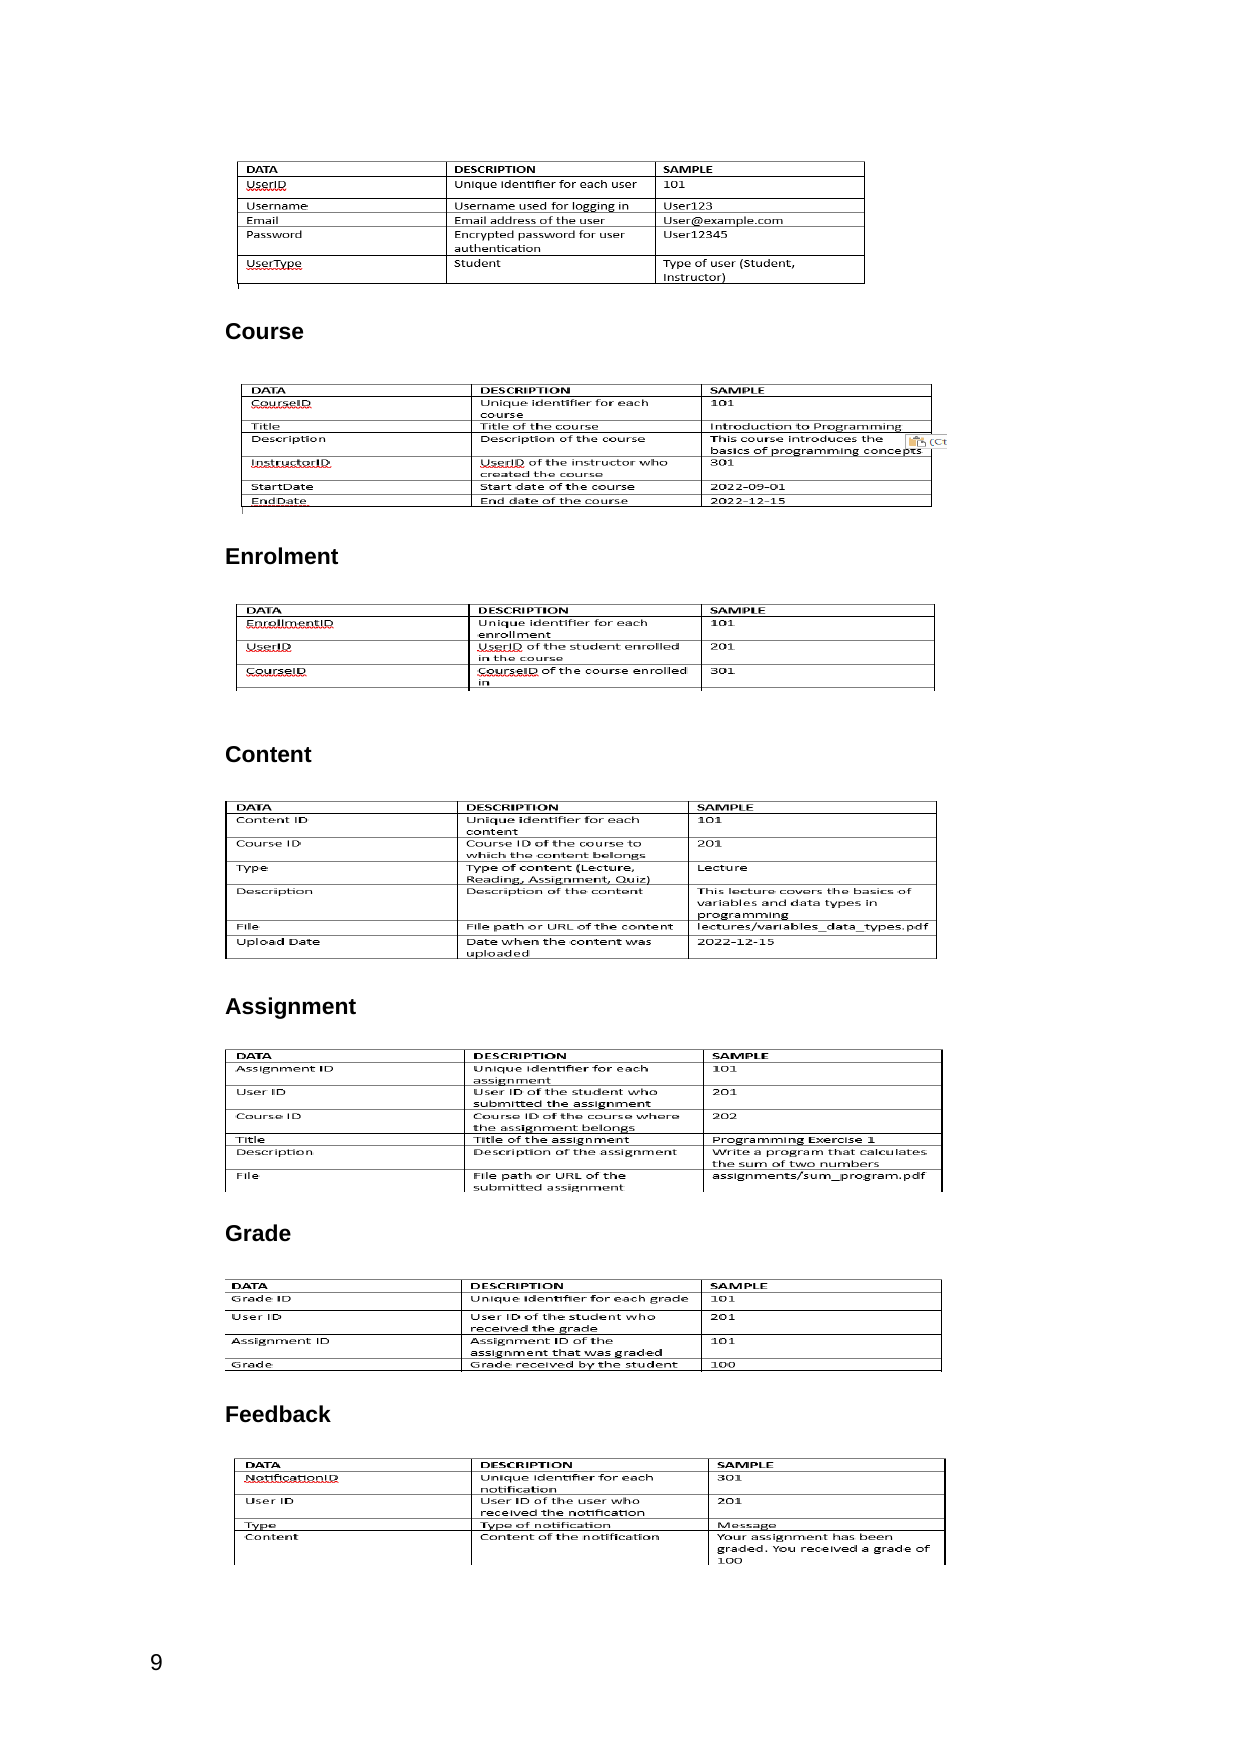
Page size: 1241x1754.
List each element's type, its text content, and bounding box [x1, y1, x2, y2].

text Feedback [150, 1401, 1090, 1427]
text Assignment [150, 993, 1090, 1019]
picture [225, 373, 947, 514]
picture [225, 150, 883, 289]
text Grade [150, 1220, 1090, 1247]
picture [225, 1456, 947, 1565]
picture [225, 1275, 955, 1372]
picture [225, 1047, 947, 1192]
picture [225, 597, 947, 691]
picture [225, 796, 947, 964]
text Enrolment [150, 543, 1090, 569]
text Content [150, 741, 1090, 768]
text Course [150, 318, 1090, 344]
